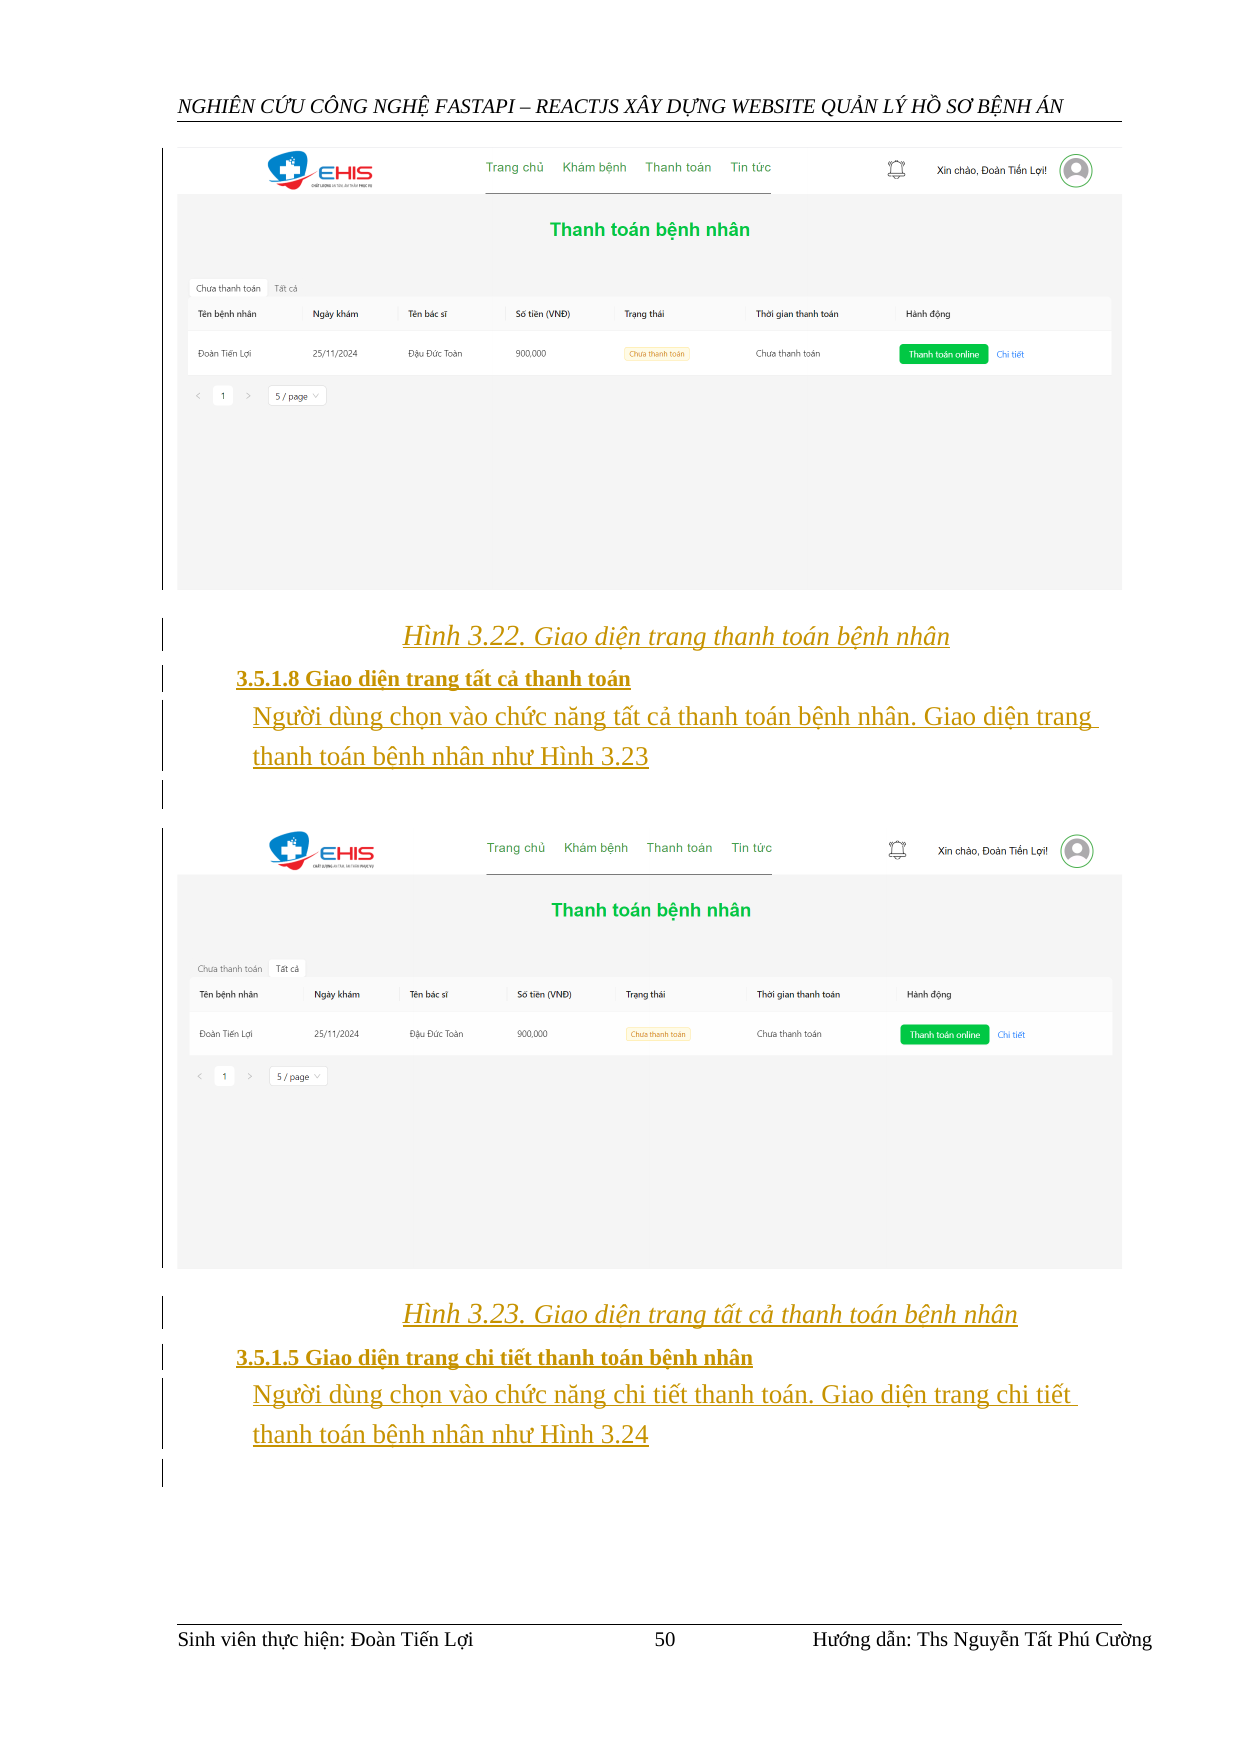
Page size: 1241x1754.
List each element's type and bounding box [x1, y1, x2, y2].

picture [177, 147, 1123, 590]
picture [177, 828, 1123, 1269]
